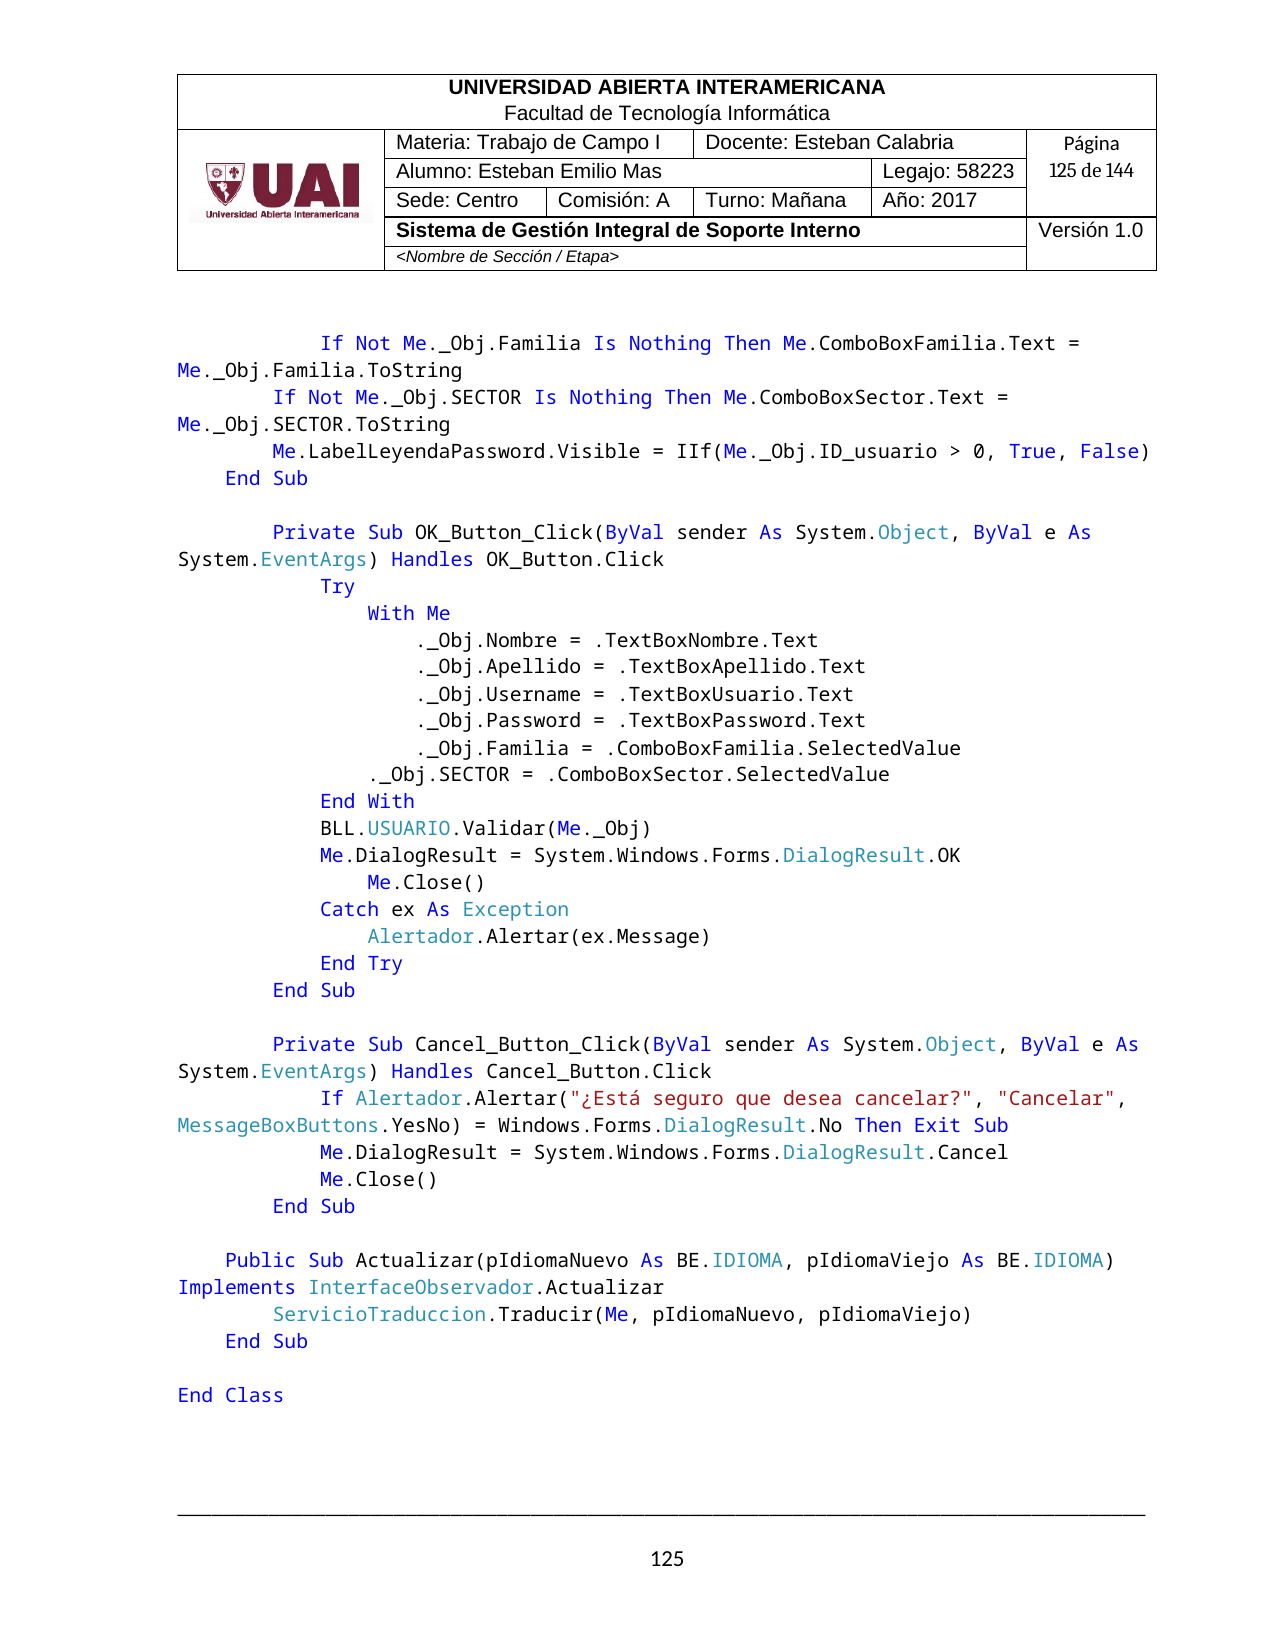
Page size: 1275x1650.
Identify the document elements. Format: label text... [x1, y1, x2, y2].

text ._Obj.Username = .TextBoxUsuario.Text [177, 680, 1157, 707]
text Private Sub OK_Button_Click(ByVal sender As System.Object, ByVal e As System.EventArgs) Handles OK_Button.Click [177, 518, 1157, 572]
text End Sub [177, 1192, 1157, 1219]
text ._Obj.SECTOR = .ComboBoxSector.SelectedValue [177, 761, 1157, 788]
text Me.DialogResult = System.Windows.Forms.DialogResult.OK [177, 842, 1157, 869]
text End Sub [177, 1327, 1157, 1354]
text If Not Me._Obj.Familia Is Nothing Then Me.ComboBoxFamilia.Text = Me._Obj.Familia.ToString [177, 329, 1157, 383]
text Alertador.Alertar(ex.Message) [177, 923, 1157, 949]
text Me.LabelLeyendaPassword.Visible = IIf(Me._Obj.ID_usuario > 0, True, False) [177, 437, 1157, 464]
text With Me [177, 599, 1157, 626]
text Me.DialogResult = System.Windows.Forms.DialogResult.Cancel [177, 1138, 1157, 1165]
text Me.Close() [177, 869, 1157, 896]
text ._Obj.Nombre = .TextBoxNombre.Text [177, 626, 1157, 653]
text ServicioTraduccion.Traducir(Me, pIdiomaNuevo, pIdiomaViejo) [177, 1300, 1157, 1327]
text End Sub [177, 464, 1157, 491]
text ._Obj.Password = .TextBoxPassword.Text [177, 707, 1157, 734]
text Public Sub Actualizar(pIdiomaNuevo As BE.IDIOMA, pIdiomaViejo As BE.IDIOMA) Implements InterfaceObservador.Actualizar [177, 1246, 1157, 1300]
text End Try [177, 949, 1157, 977]
text Me.Close() [177, 1165, 1157, 1192]
text End Class [177, 1381, 1157, 1408]
text Try [177, 572, 1157, 599]
text ._Obj.Familia = .ComboBoxFamilia.SelectedValue [177, 734, 1157, 761]
text Private Sub Cancel_Button_Click(ByVal sender As System.Object, ByVal e As System.EventArgs) Handles Cancel_Button.Click [177, 1031, 1157, 1084]
text Catch ex As Exception [177, 896, 1157, 923]
text If Alertador.Alertar("¿Está seguro que desea cancelar?", "Cancelar", MessageBoxButtons.YesNo) = Windows.Forms.DialogResult.No Then Exit Sub [177, 1084, 1157, 1138]
text End Sub [177, 977, 1157, 1003]
text BLL.USUARIO.Validar(Me._Obj) [177, 815, 1157, 842]
text If Not Me._Obj.SECTOR Is Nothing Then Me.ComboBoxSector.Text = Me._Obj.SECTOR.ToString [177, 383, 1157, 437]
text End With [177, 788, 1157, 815]
text ._Obj.Apellido = .TextBoxApellido.Text [177, 653, 1157, 680]
picture [188, 155, 374, 223]
